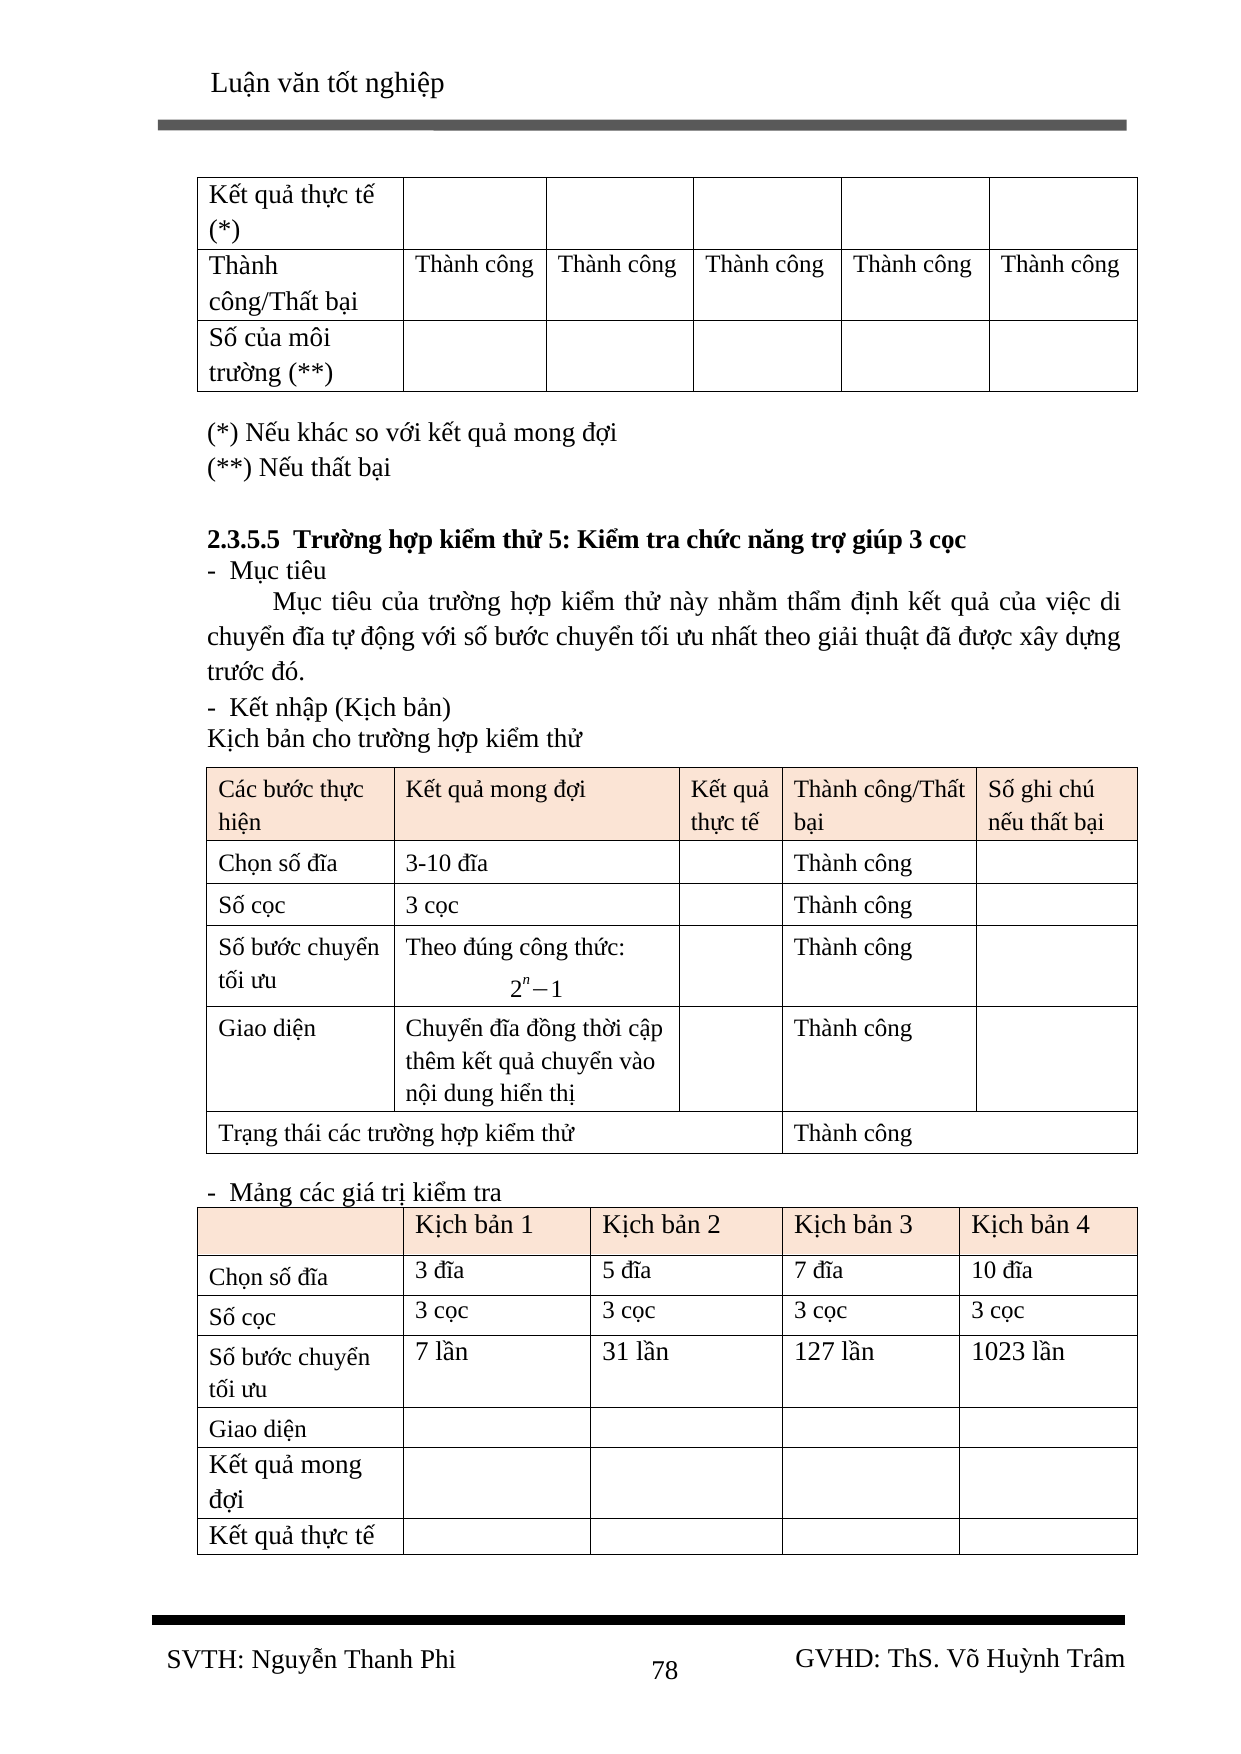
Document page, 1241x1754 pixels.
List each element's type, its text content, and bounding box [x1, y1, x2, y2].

table_cell [783, 1408, 959, 1447]
table_cell 7 đĩa [783, 1256, 959, 1294]
table_cell Số cọc [207, 884, 394, 925]
table_cell Chuyển đĩa đồng thời cập thêm kết quả chuyển vào nội dung hiển thị [395, 1007, 679, 1111]
table_cell 1023 lần [960, 1336, 1137, 1407]
table_cell [547, 321, 693, 391]
table_cell Thành công [783, 1007, 976, 1111]
table_header Kịch bản 2 [591, 1208, 782, 1254]
table_cell [783, 1448, 959, 1518]
table_cell Thành công [783, 884, 976, 925]
table_cell [960, 1408, 1137, 1447]
table_cell Thành công [404, 250, 546, 320]
table_cell [591, 1448, 782, 1518]
table_cell Kết quả thực tế (*) [198, 1519, 403, 1554]
table_cell Theo đúng công thức: [395, 926, 679, 1006]
table_cell [694, 178, 841, 248]
table_cell [680, 884, 782, 925]
subtitle 2.3.5.5 Trường hợp kiểm thử 5: Kiểm tra chức năng trợ giúp 3 cọc [207, 523, 1122, 554]
text (**) Nếu thất bại [207, 451, 1122, 482]
table_cell [783, 1519, 959, 1554]
table_cell Giao diện [207, 1007, 394, 1111]
table_header Thành công/Thất bại [783, 768, 976, 840]
table_cell [694, 321, 841, 391]
table_cell Số của môi trường (**) [198, 321, 403, 391]
table_cell [960, 1448, 1137, 1518]
table_cell [404, 321, 546, 391]
table_cell [547, 178, 693, 248]
table_cell 7 lần [404, 1336, 590, 1407]
table_header Số ghi chú nếu thất bại [977, 768, 1137, 840]
table_cell Trạng thái các trường hợp kiểm thử [207, 1112, 782, 1153]
table_header Kịch bản 1 [404, 1208, 590, 1254]
table_cell 3 cọc [395, 884, 679, 925]
table_cell Số cọc [198, 1296, 403, 1334]
table_cell [404, 1519, 590, 1554]
table_cell [977, 926, 1137, 1006]
table_cell Thành công/Thất bại [198, 250, 403, 320]
text - Kết nhập (Kịch bản) [207, 691, 1122, 722]
table_cell [990, 321, 1137, 391]
table_cell Thành công [783, 926, 976, 1006]
table_cell Thành công [990, 250, 1137, 320]
table_cell Thành công [842, 250, 989, 320]
table_cell [680, 926, 782, 1006]
table_header Kết quả thực tế [680, 768, 782, 840]
table_cell [977, 1007, 1137, 1111]
table_cell [404, 1408, 590, 1447]
table_cell Thành công [694, 250, 841, 320]
table_cell Thành công [783, 841, 976, 883]
text - Mục tiêu [207, 554, 1122, 585]
table_cell 31 lần [591, 1336, 782, 1407]
table_cell [960, 1519, 1137, 1554]
table_cell [842, 178, 989, 248]
table_cell [404, 1448, 590, 1518]
table_cell Thành công [547, 250, 693, 320]
table_cell [990, 178, 1137, 248]
table_cell [591, 1408, 782, 1447]
table_cell [404, 178, 546, 248]
table_cell Giao diện [198, 1408, 403, 1447]
table_cell [842, 321, 989, 391]
table_cell 3 cọc [591, 1296, 782, 1334]
table_cell Chọn số đĩa [198, 1256, 403, 1294]
table_header Kết quả mong đợi [395, 768, 679, 840]
table_cell Thành công [783, 1112, 1137, 1153]
table_header [198, 1208, 403, 1254]
table_cell 3 cọc [404, 1296, 590, 1334]
table_cell 10 đĩa [960, 1256, 1137, 1294]
text Kịch bản cho trường hợp kiểm thử [207, 722, 1122, 753]
text - Mảng các giá trị kiểm tra [207, 1176, 1122, 1207]
table_header Kịch bản 4 [960, 1208, 1137, 1254]
table_header Kịch bản 3 [783, 1208, 959, 1254]
table_header Các bước thực hiện [207, 768, 394, 840]
table_cell [977, 841, 1137, 883]
table_cell 127 lần [783, 1336, 959, 1407]
table_cell Chọn số đĩa [207, 841, 394, 883]
table_cell [591, 1519, 782, 1554]
table_cell 3-10 đĩa [395, 841, 679, 883]
table_cell Số bước chuyển tối ưu [207, 926, 394, 1006]
table_cell [680, 1007, 782, 1111]
text (*) Nếu khác so với kết quả mong đợi [207, 416, 1122, 447]
table_cell Kết quả thực tế (*) [198, 178, 403, 248]
table_cell 5 đĩa [591, 1256, 782, 1294]
table_cell 3 cọc [783, 1296, 959, 1334]
text Mục tiêu của trường hợp kiểm thử này nhằm thẩm định kết quả của việc di chuyển đĩa tự động với số bước chuyển tối ưu nhất theo giải thuật đã được xây dựng trước đó. [207, 585, 1122, 687]
table_cell Số bước chuyển tối ưu [198, 1336, 403, 1407]
table_cell [680, 841, 782, 883]
table_cell 3 đĩa [404, 1256, 590, 1294]
table_cell 3 cọc [960, 1296, 1137, 1334]
table_cell Kết quả mong đợi [198, 1448, 403, 1518]
table_cell [977, 884, 1137, 925]
